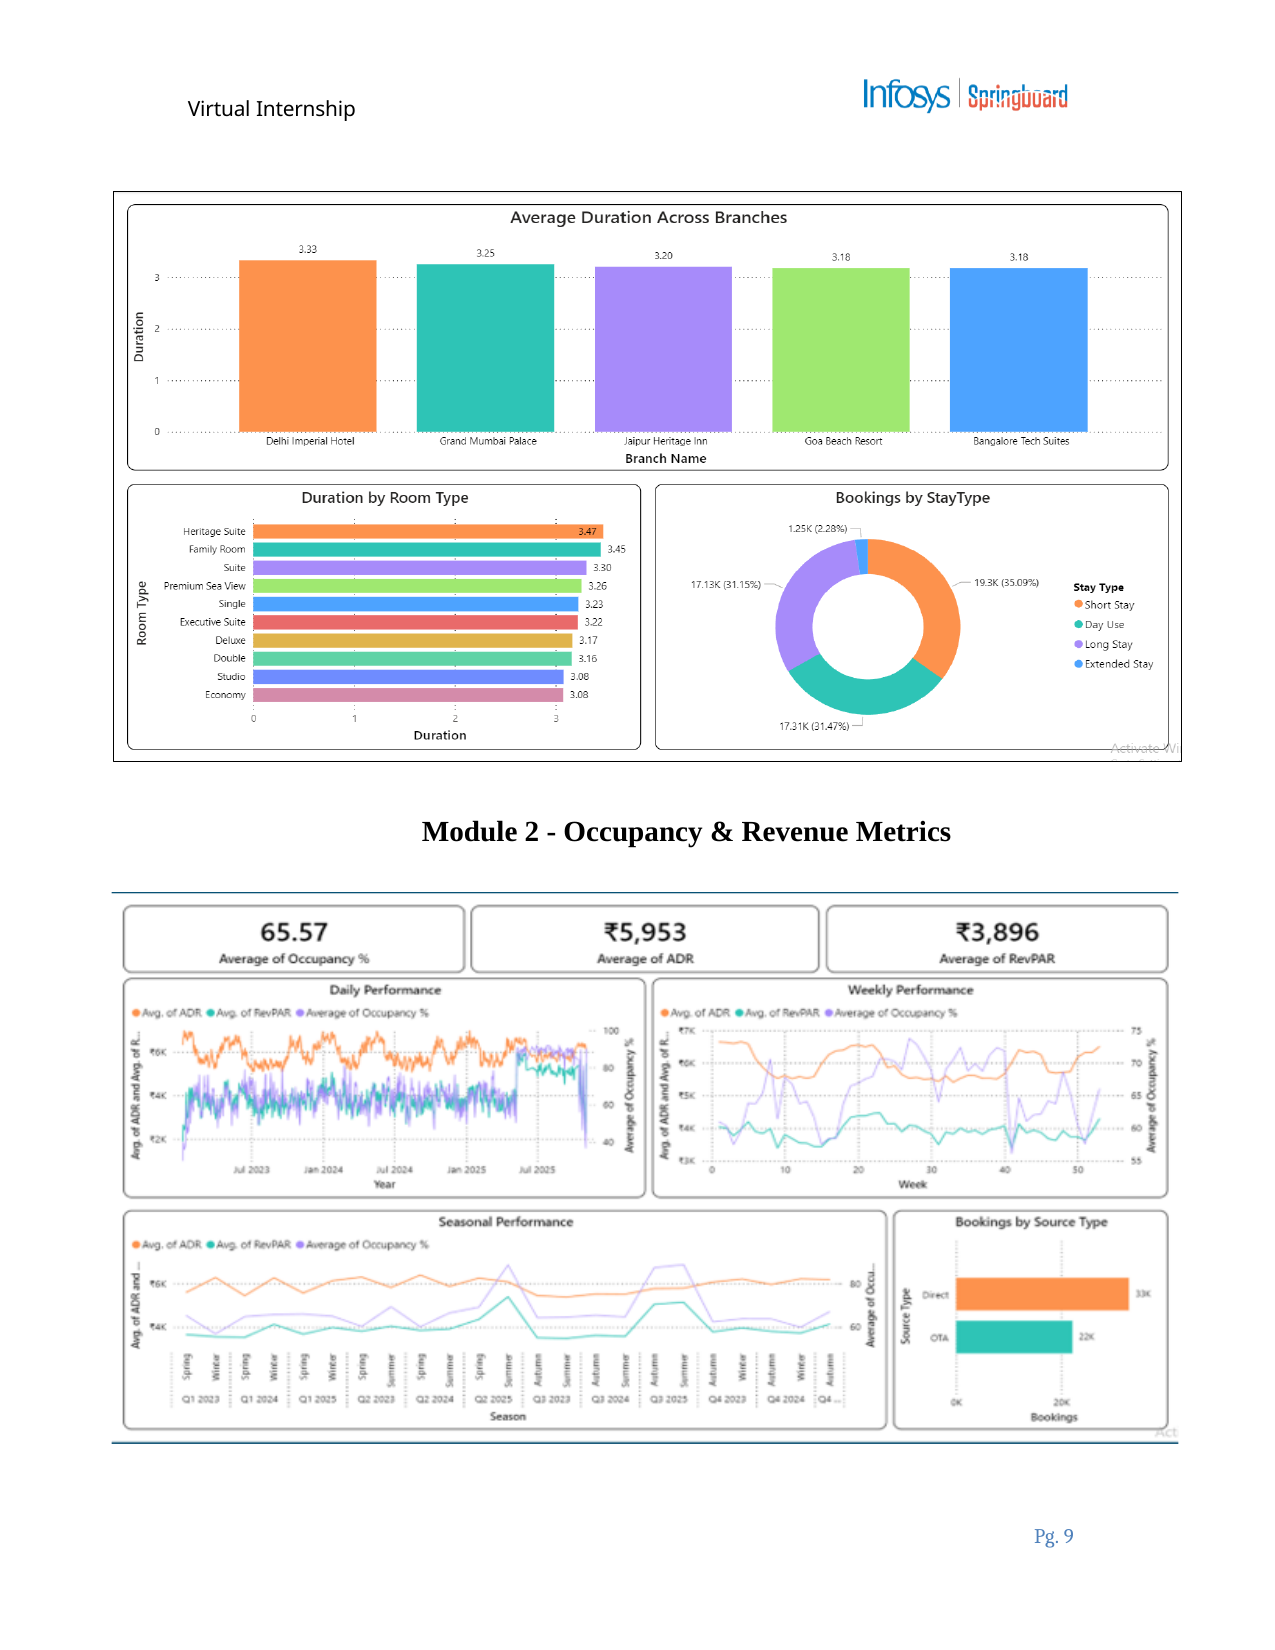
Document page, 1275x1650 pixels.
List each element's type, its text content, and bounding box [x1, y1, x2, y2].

picture [863, 77, 1068, 114]
picture [114, 192, 1181, 761]
list Module 2 - Occupancy & Revenue Metrics [173, 814, 1200, 847]
picture [109, 892, 1179, 1443]
